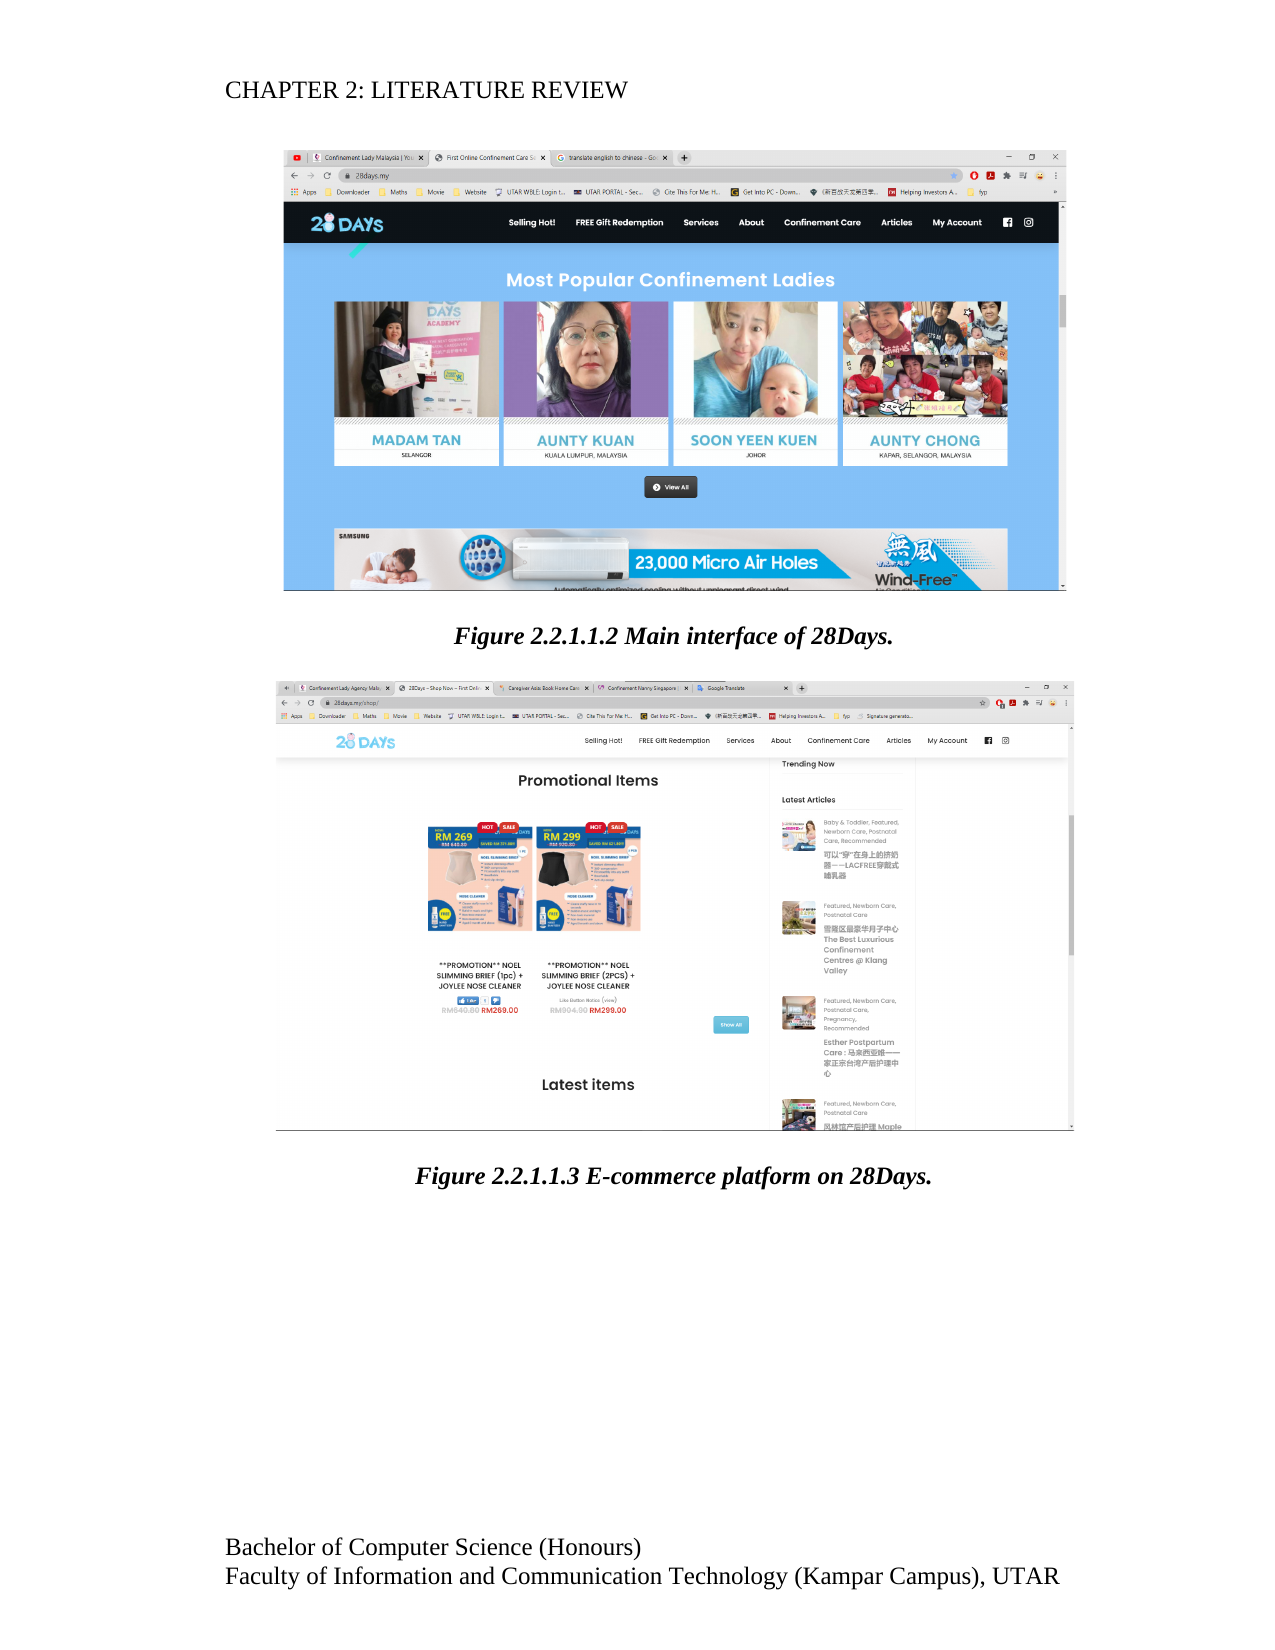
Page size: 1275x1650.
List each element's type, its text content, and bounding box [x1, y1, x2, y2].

picture [283, 150, 1067, 591]
text Figure 2.2.1.1.3 E-commerce platform on 28Days. [225, 1161, 1125, 1190]
picture [275, 681, 1075, 1131]
picture [934, 577, 951, 584]
text Figure 2.2.1.1.2 Main interface of 28Days. [225, 621, 1125, 650]
picture [920, 574, 932, 585]
